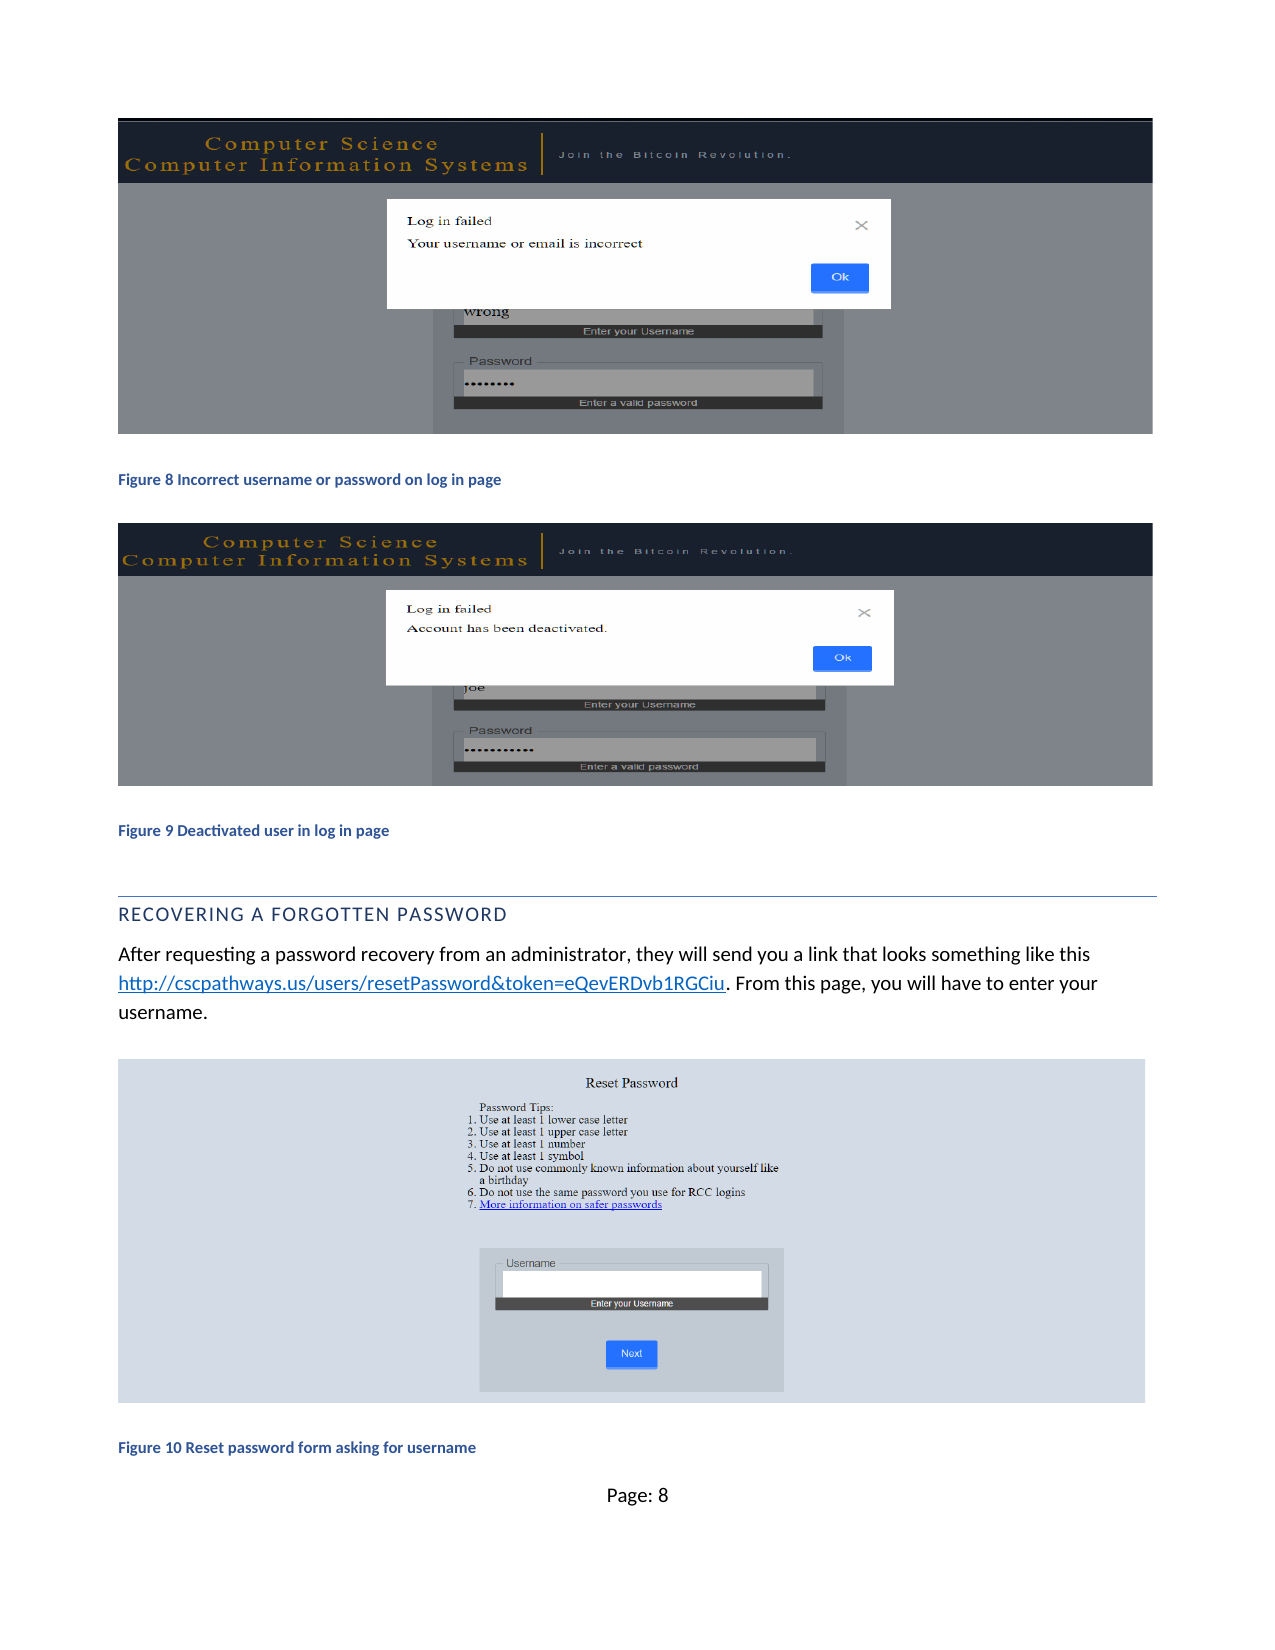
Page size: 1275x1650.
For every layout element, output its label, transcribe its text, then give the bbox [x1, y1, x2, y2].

text After requesting a password recovery from an administrator, they will send you a link that looks something like this http://cscpathways.us/users/resetPassword&token=eQevERDvb1RGCiu. From this page, you will have to enter your username. [118, 941, 1157, 1024]
picture [118, 118, 1153, 434]
picture [118, 1059, 1146, 1403]
picture [118, 523, 1153, 786]
subtitle Recovering a forgotten password [118, 897, 1157, 927]
